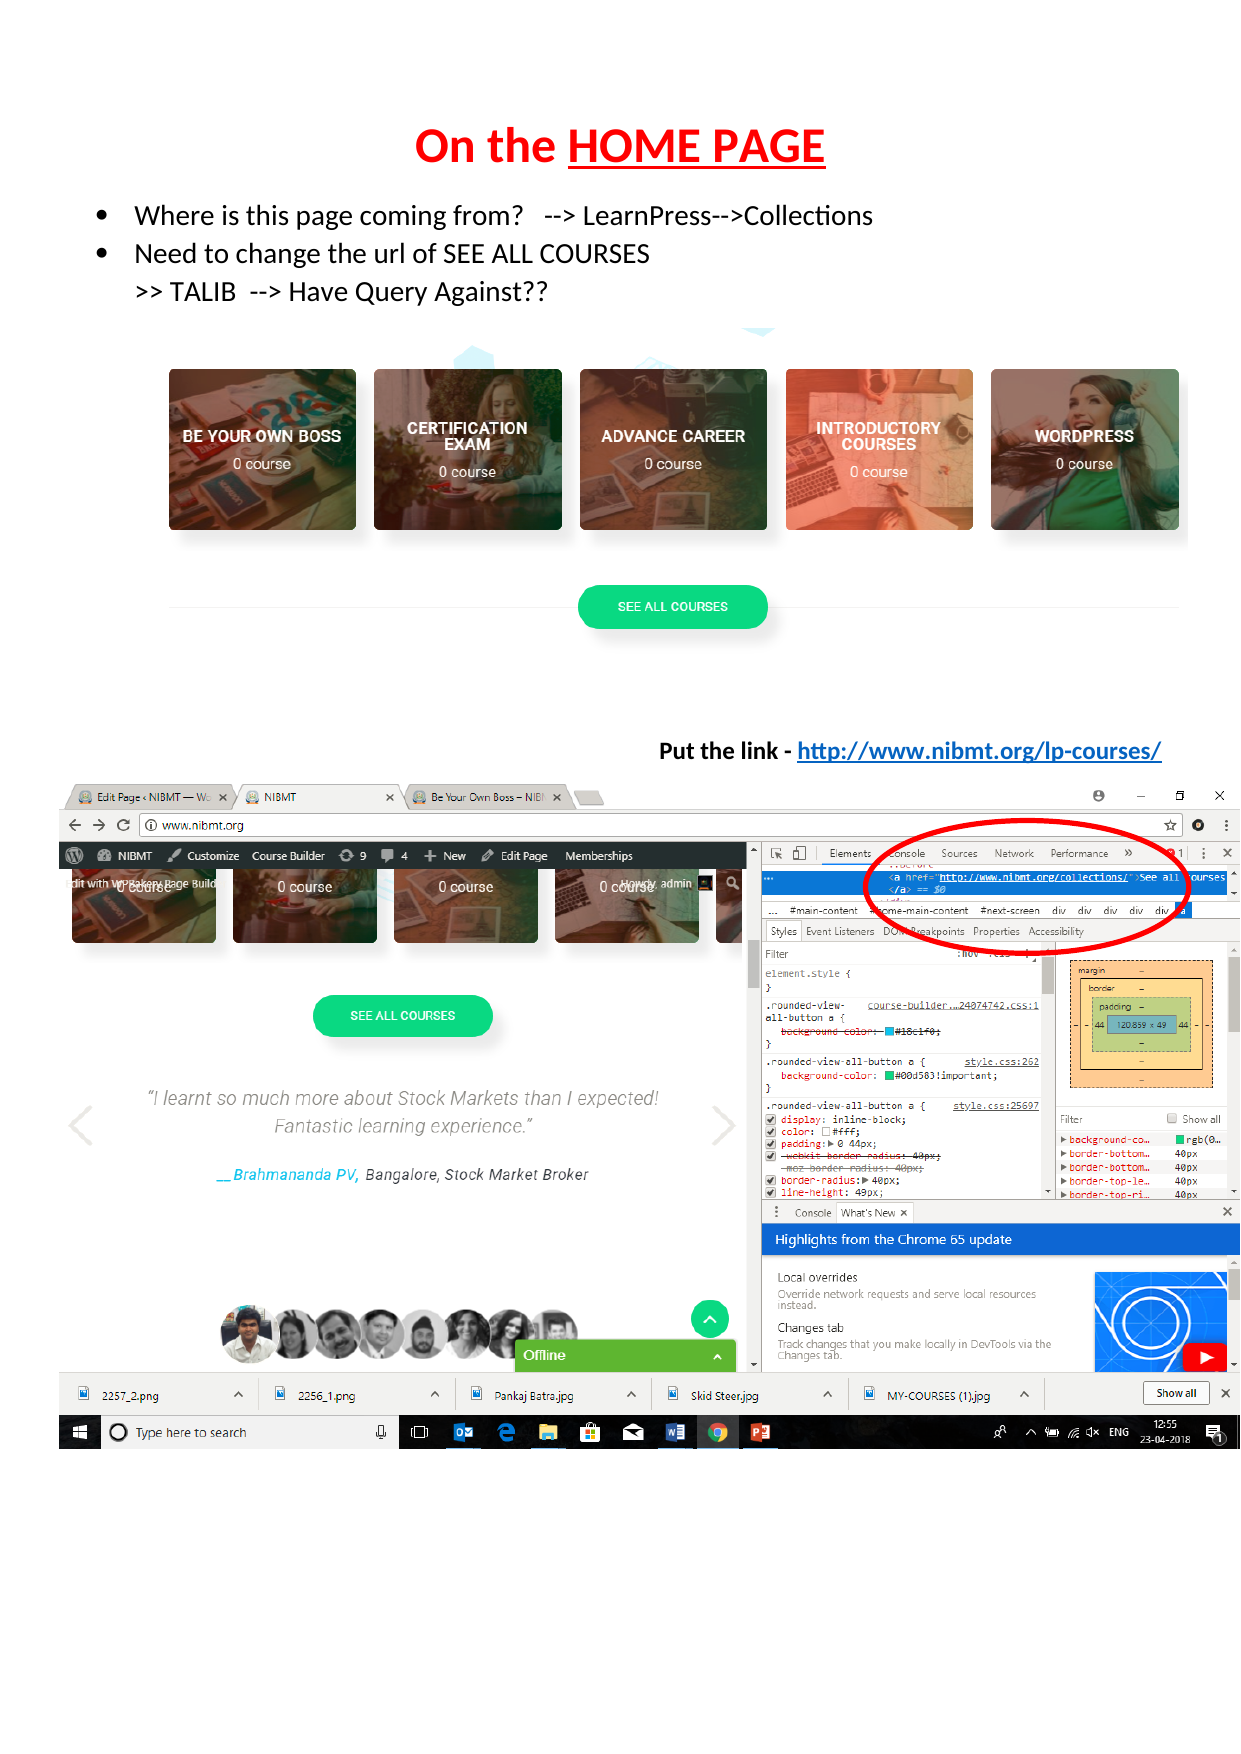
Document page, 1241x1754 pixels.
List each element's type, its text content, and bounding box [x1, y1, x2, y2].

text On the HOME PAGE [59, 114, 1181, 175]
text Put the link - http://www.nibmt.org/lp-courses/ [659, 735, 1181, 766]
list Where is this page coming from? --> LearnPress-->Collections [97, 197, 1181, 232]
list >> TALIB --> Have Query Against?? [134, 273, 1181, 309]
picture [59, 784, 1240, 1449]
picture [59, 328, 1241, 670]
list Need to change the url of SEE ALL COURSES [97, 235, 1181, 271]
